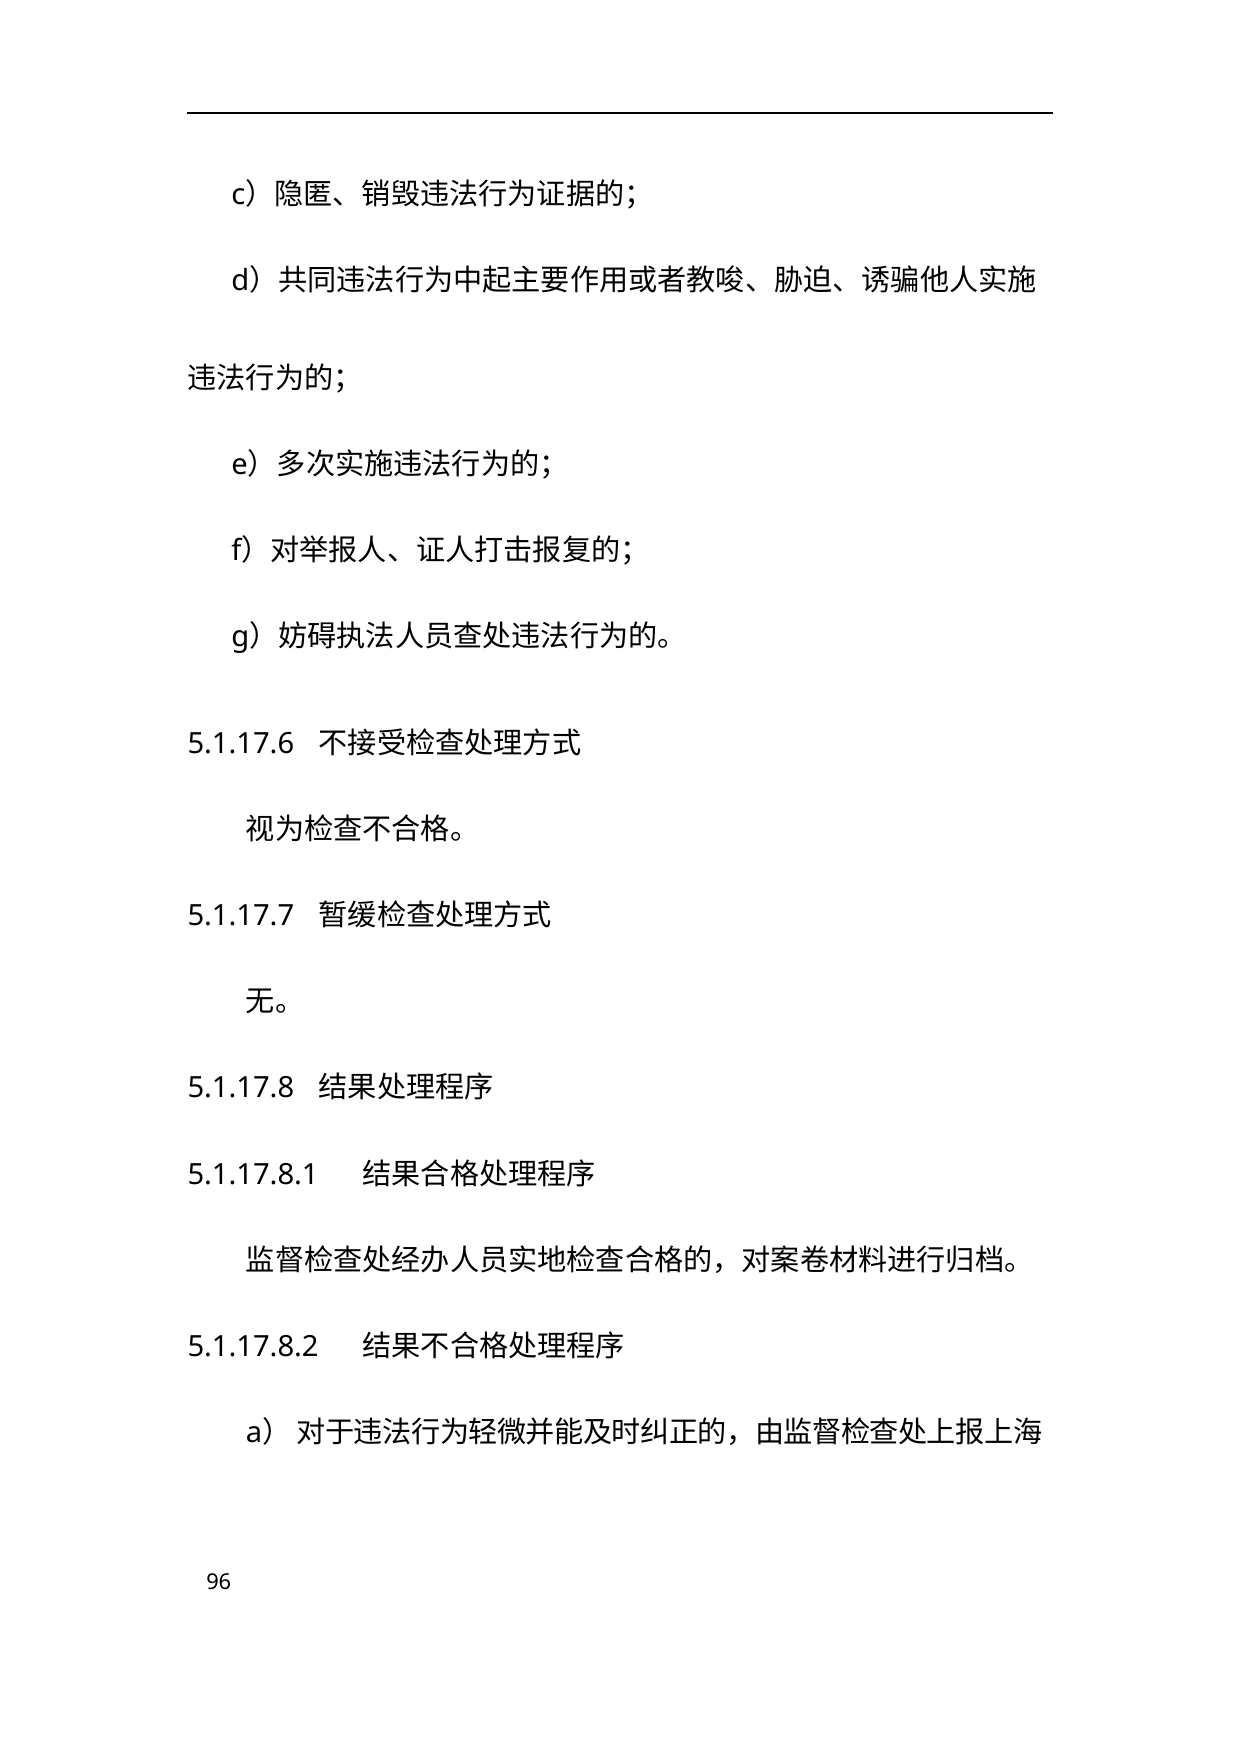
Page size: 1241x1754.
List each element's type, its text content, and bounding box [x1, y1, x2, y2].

list 妨碍执法人员查处违法行为的。 [187, 601, 1053, 666]
text 监督检查处经办人员实地检查合格的，对案卷材料进行归档。 [187, 1225, 1053, 1290]
list 隐匿、销毁违法行为证据的； [187, 159, 1053, 224]
text 视为检查不合格。 [187, 794, 1053, 859]
list 结果不合格处理程序 [187, 1311, 1053, 1376]
list 暂缓检查处理方式 [187, 881, 1053, 946]
list 结果处理程序 [187, 1053, 1053, 1118]
list 多次实施违法行为的； [187, 429, 1053, 494]
list 结果合格处理程序 [187, 1139, 1053, 1204]
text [187, 1397, 1053, 1462]
text 无。 [187, 967, 1053, 1032]
list 不接受检查处理方式 [187, 708, 1053, 773]
list 共同违法行为中起主要作用或者教唆、胁迫、诱骗他人实施违法行为的； [187, 245, 1053, 408]
list 对举报人、证人打击报复的； [187, 515, 1053, 580]
